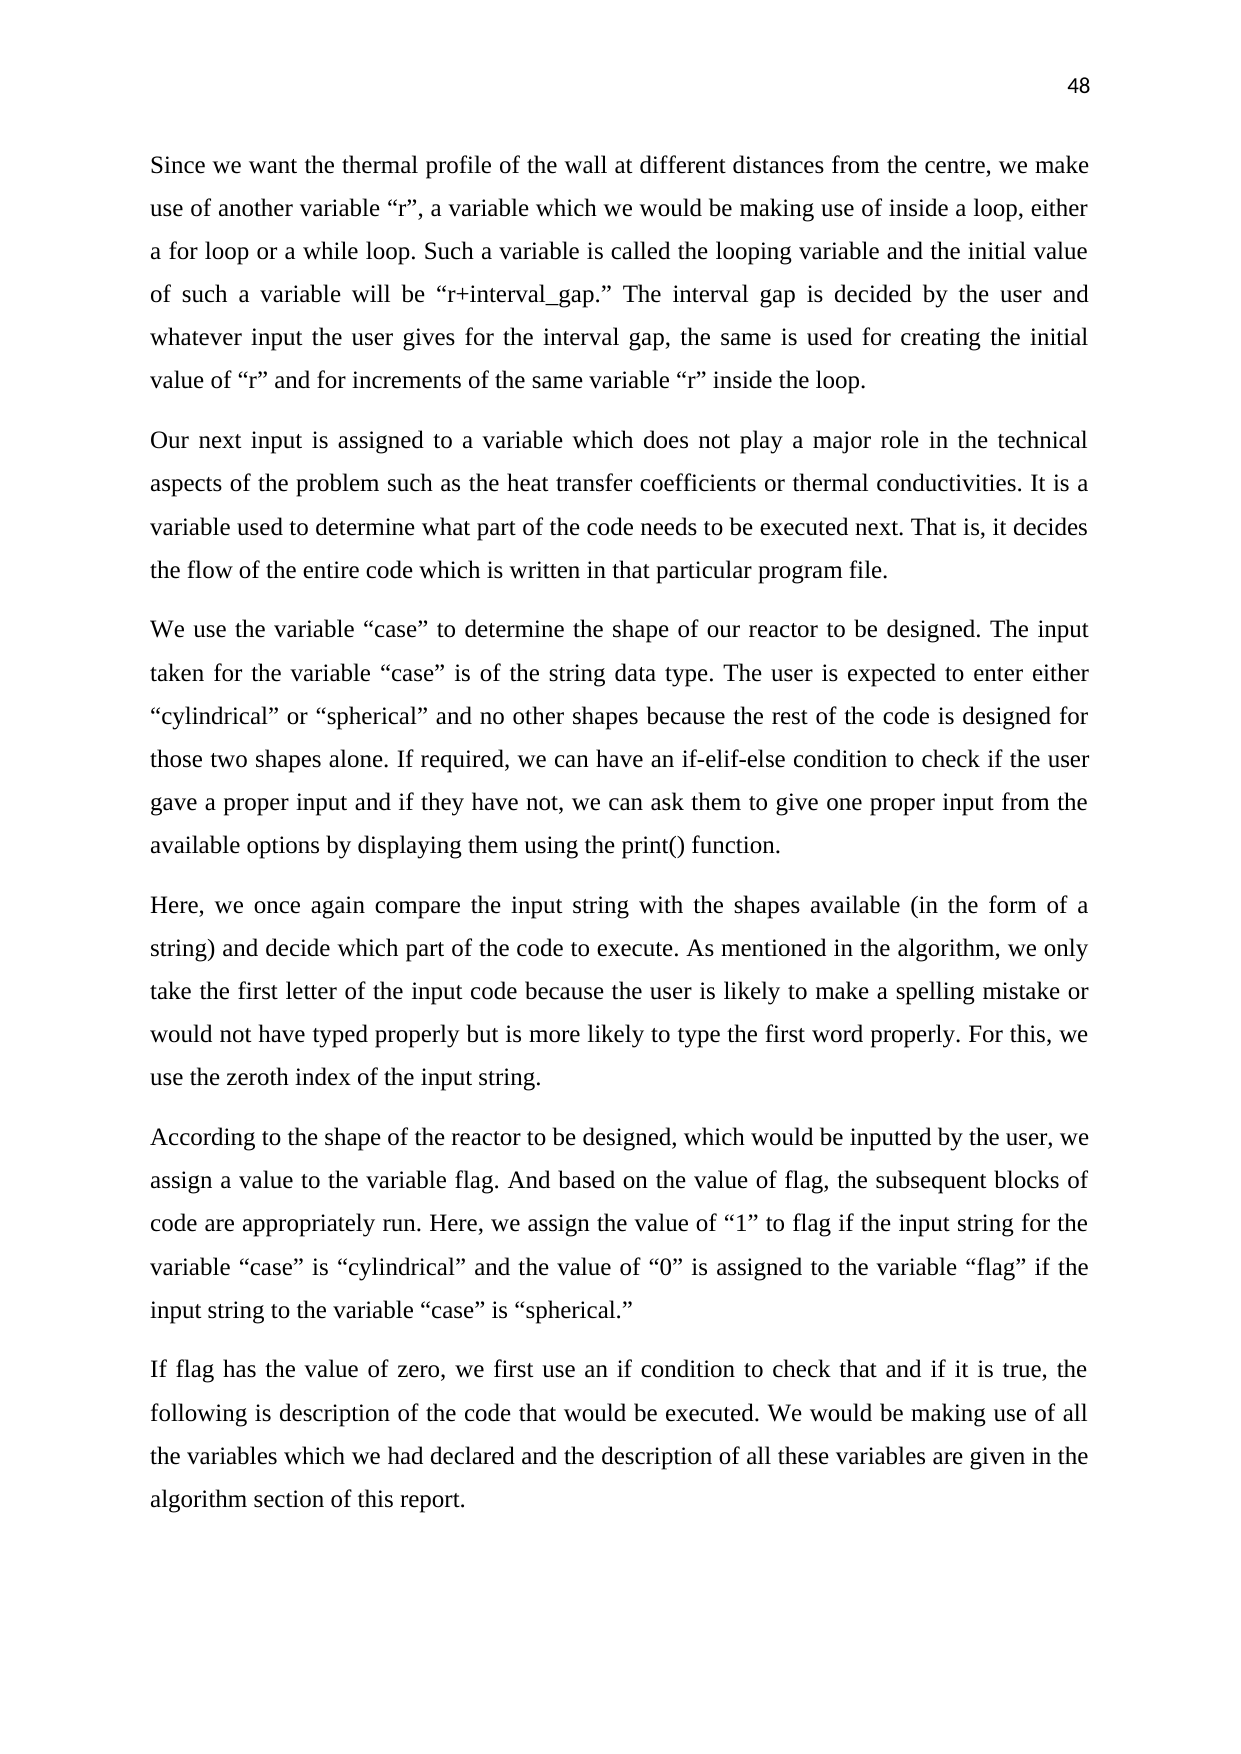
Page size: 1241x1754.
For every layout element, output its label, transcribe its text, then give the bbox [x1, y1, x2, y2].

text We use the variable “case” to determine the shape of our reactor to be designed. The input taken for the variable “case” is of the string data type. The user is expected to enter either “cylindrical” or “spherical” and no other shapes because the rest of the code is designed for those two shapes alone. If required, we can have an if-elif-else condition to check if the user gave a proper input and if they have not, we can ask them to give one proper input from the available options by displaying them using the print() function. [150, 614, 1090, 859]
text According to the shape of the reactor to be designed, which would be inputted by the user, we assign a value to the variable flag. And based on the value of flag, the subsequent blocks of code are appropriately run. Here, we assign the value of “1” to flag if the input string for the variable “case” is “cylindrical” and the value of “0” is assigned to the variable “flag” if the input string to the variable “case” is “spherical.” [150, 1122, 1090, 1323]
text Here, we once again compare the input string with the shapes available (in the form of a string) and decide which part of the code to execute. As mentioned in the algorithm, we only take the first letter of the input code because the user is likely to make a spelling mistake or would not have typed properly but is more likely to type the first word properly. For this, we use the zeroth index of the input string. [150, 890, 1090, 1091]
text If flag has the value of zero, we first use an if condition to check that and if it is true, the following is description of the code that would be executed. We would be making use of all the variables which we had declared and the description of all these variables are given in the algorithm section of this report. [150, 1354, 1090, 1513]
text Our next input is assigned to a variable which does not play a major role in the technical aspects of the problem such as the heat transfer coefficients or thermal conductivities. It is a variable used to determine what part of the code needs to be executed next. That is, it decides the flow of the entire code which is written in that particular program file. [150, 425, 1090, 583]
text Since we want the thermal profile of the wall at different distances from the centre, we make use of another variable “r”, a variable which we would be making use of inside a loop, either a for loop or a while loop. Such a variable is called the looping variable and the initial value of such a variable will be “r+interval_gap.” The interval gap is decided by the user and whatever input the user gives for the interval gap, the same is used for creating the initial value of “r” and for increments of the same variable “r” inside the loop. [150, 150, 1090, 394]
